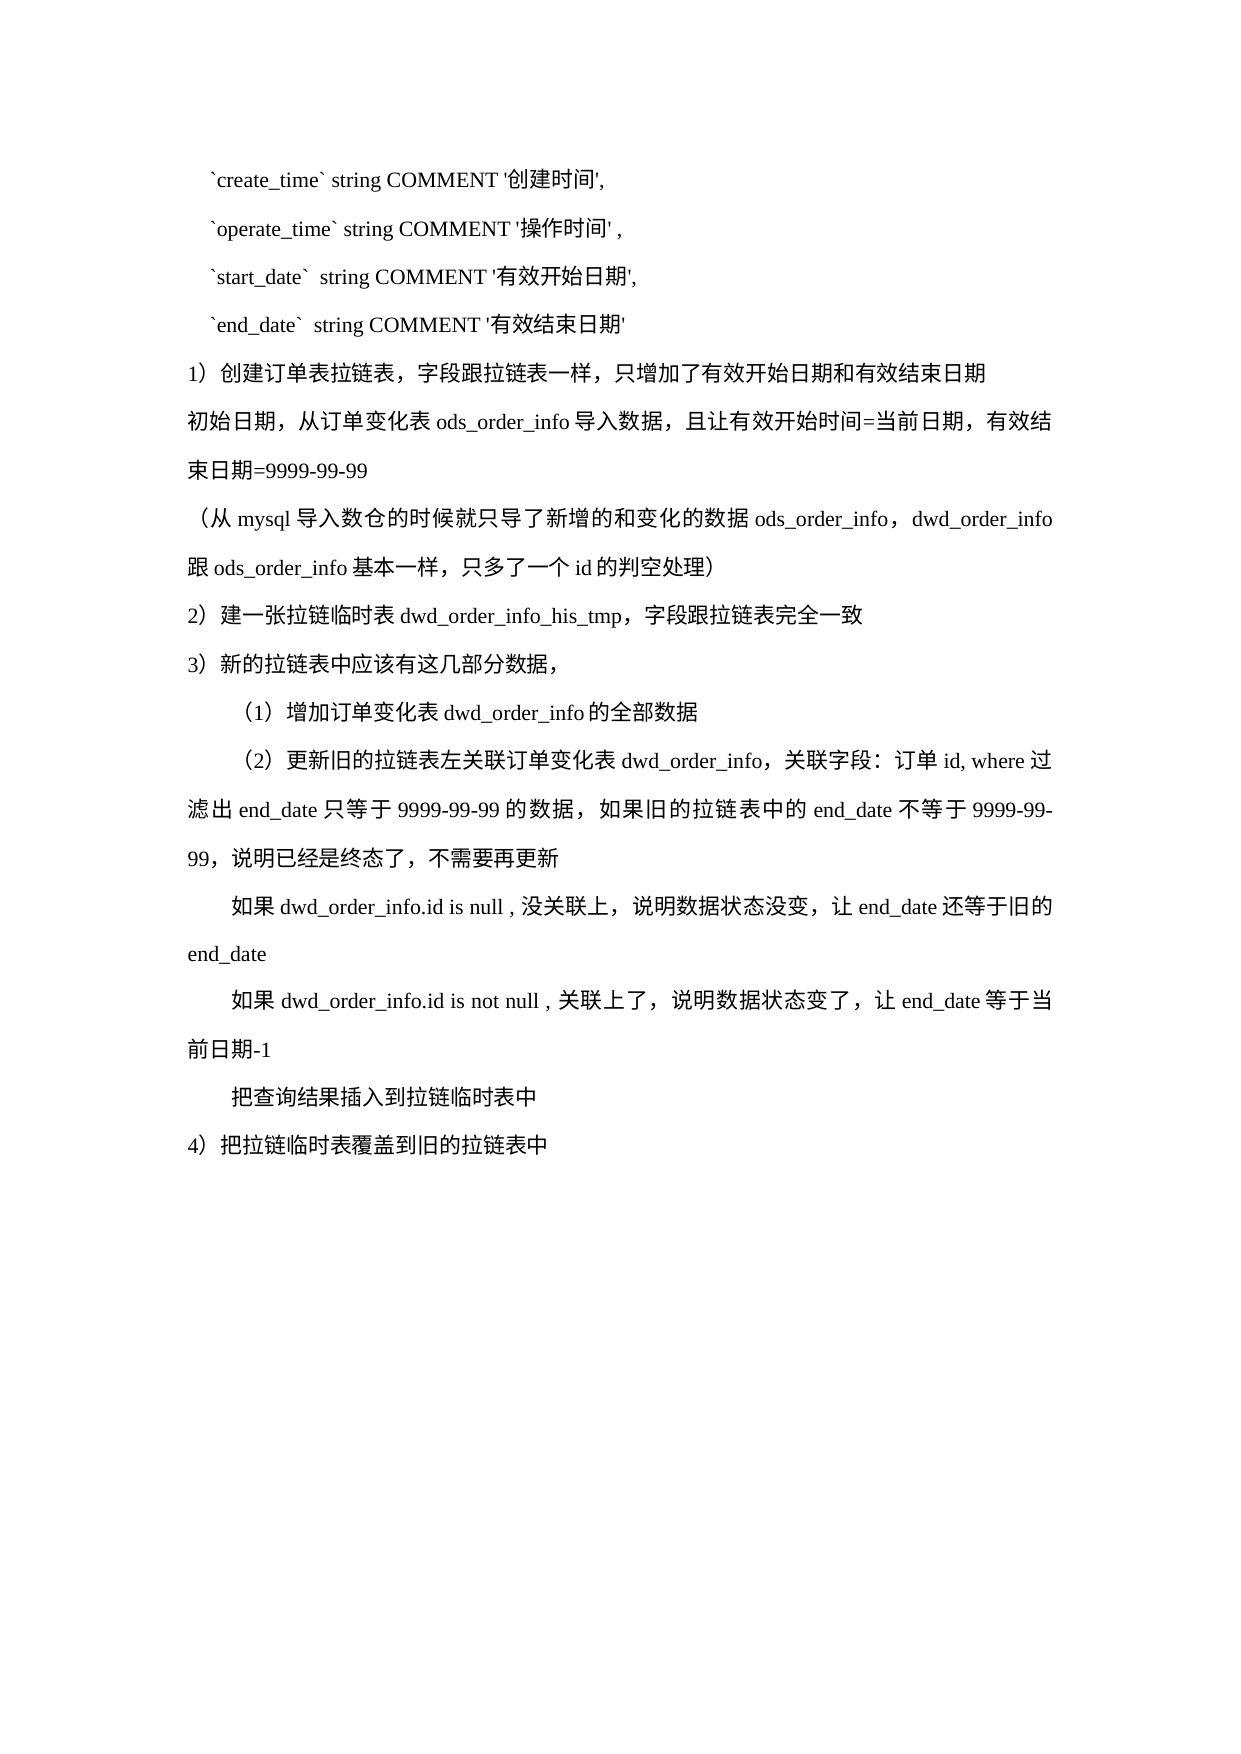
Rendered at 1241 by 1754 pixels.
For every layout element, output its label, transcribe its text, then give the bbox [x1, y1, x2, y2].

text `operate_time` string COMMENT '操作时间' , [187, 210, 1053, 243]
text 1）创建订单表拉链表，字段跟拉链表一样，只增加了有效开始日期和有效结束日期 [187, 355, 1053, 388]
text 初始日期，从订单变化表ods_order_info导入数据，且让有效开始时间=当前日期，有效结束日期=9999-99-99 [187, 404, 1053, 485]
text （2）更新旧的拉链表左关联订单变化表dwd_order_info，关联字段：订单id, where 过滤出end_date只等于9999-99-99的数据，如果旧的拉链表中的end_date不等于9999-99-99，说明已经是终态了，不需要再更新 [187, 743, 1053, 873]
text 3）新的拉链表中应该有这几部分数据， [187, 646, 1053, 679]
text `end_date` string COMMENT '有效结束日期' [187, 307, 1053, 339]
text 2）建一张拉链临时表dwd_order_info_his_tmp，字段跟拉链表完全一致 [187, 598, 1053, 630]
text `start_date` string COMMENT '有效开始日期', [187, 259, 1053, 291]
text 4）把拉链临时表覆盖到旧的拉链表中 [187, 1128, 1053, 1160]
text `create_time` string COMMENT '创建时间', [187, 162, 1053, 194]
text （从mysql导入数仓的时候就只导了新增的和变化的数据ods_order_info，dwd_order_info跟ods_order_info基本一样，只多了一个id的判空处理） [187, 501, 1053, 582]
text 如果dwd_order_info.id is null , 没关联上，说明数据状态没变，让end_date还等于旧的end_date [187, 889, 1053, 970]
text 如果dwd_order_info.id is not null , 关联上了，说明数据状态变了，让end_date等于当前日期-1 [187, 982, 1053, 1064]
text 把查询结果插入到拉链临时表中 [187, 1079, 1053, 1112]
text （1）增加订单变化表dwd_order_info的全部数据 [187, 694, 1053, 727]
